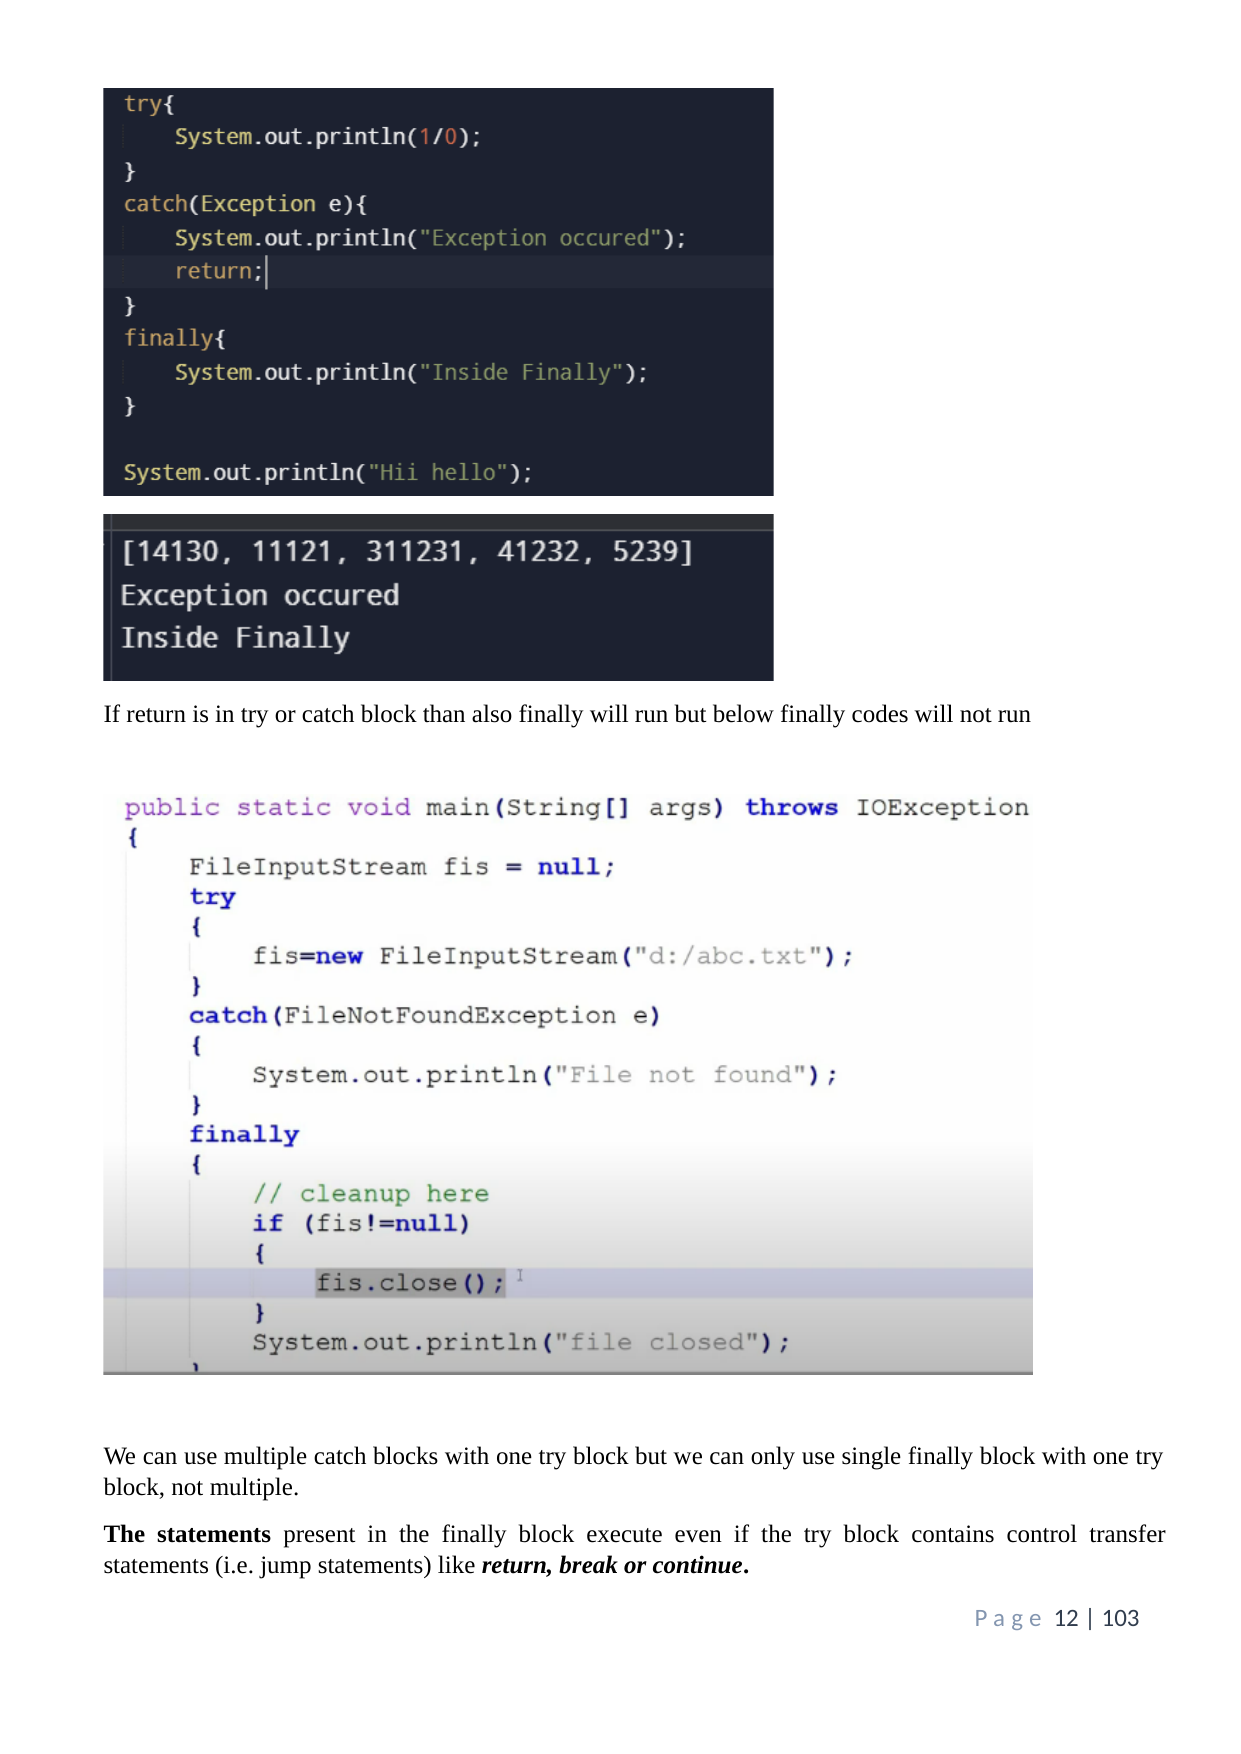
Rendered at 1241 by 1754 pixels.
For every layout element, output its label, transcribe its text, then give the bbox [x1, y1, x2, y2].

picture [103, 794, 1033, 1375]
picture [103, 514, 774, 681]
text The statements present in the finally block execute even if the try block contains control transfer statements (i.e. jump statements) like return, break or continue. [103, 1519, 1166, 1579]
text We can use multiple catch blocks with one try block but we can only use single finally block with one try block, not multiple. [103, 1441, 1166, 1501]
text If return is in try or catch block than also finally will run but below finally codes will not run [103, 699, 1166, 728]
picture [103, 88, 774, 496]
